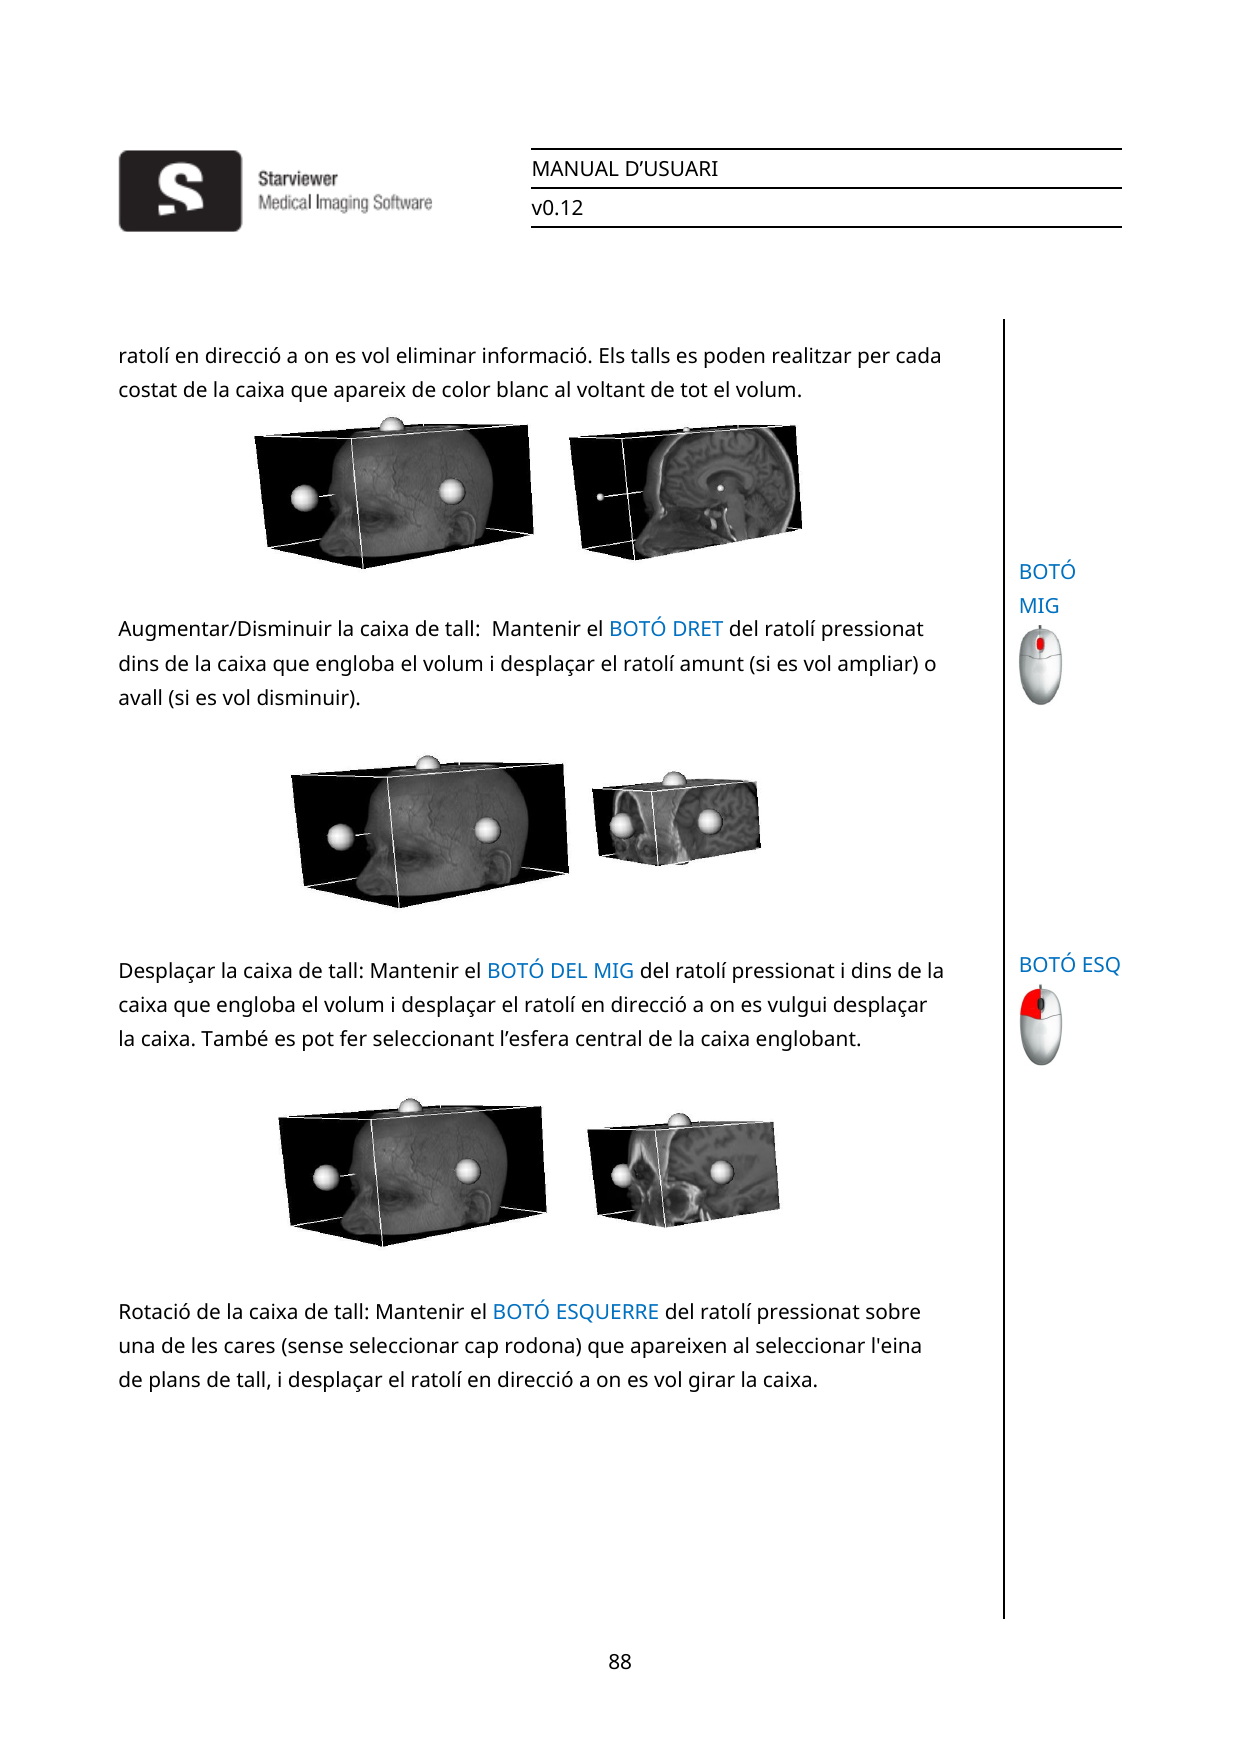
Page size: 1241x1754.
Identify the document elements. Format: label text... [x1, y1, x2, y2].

text Augmentar/Disminuir la caixa de tall: Mantenir el botó dret del ratolí pressionat dins de la caixa que engloba el volum i desplaçar el ratolí amunt (si es vol ampliar) o avall (si es vol disminuir). [118, 614, 1003, 711]
picture [245, 409, 818, 575]
table_header Botó MIG Botó ESQ [1005, 319, 1122, 1618]
picture [1018, 625, 1065, 706]
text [118, 341, 1003, 404]
picture [269, 1092, 794, 1258]
text Rotació de la caixa de tall: Mantenir el botó esquerre del ratolí pressionat sobre una de les cares (sense seleccionar cap rodona) que apareixen al seleccionar l'eina de plans de tall, i desplaçar el ratolí en direcció a on es vol girar la caixa. [118, 1297, 1003, 1394]
picture [285, 750, 778, 917]
picture [1018, 983, 1063, 1066]
text Desplaçar la caixa de tall: Mantenir el botó del mig del ratolí pressionat i dins de la caixa que engloba el volum i desplaçar el ratolí en direcció a on es vulgui desplaçar la caixa. També es pot fer seleccionant l’esfera central de la caixa englobant. [118, 956, 1003, 1052]
